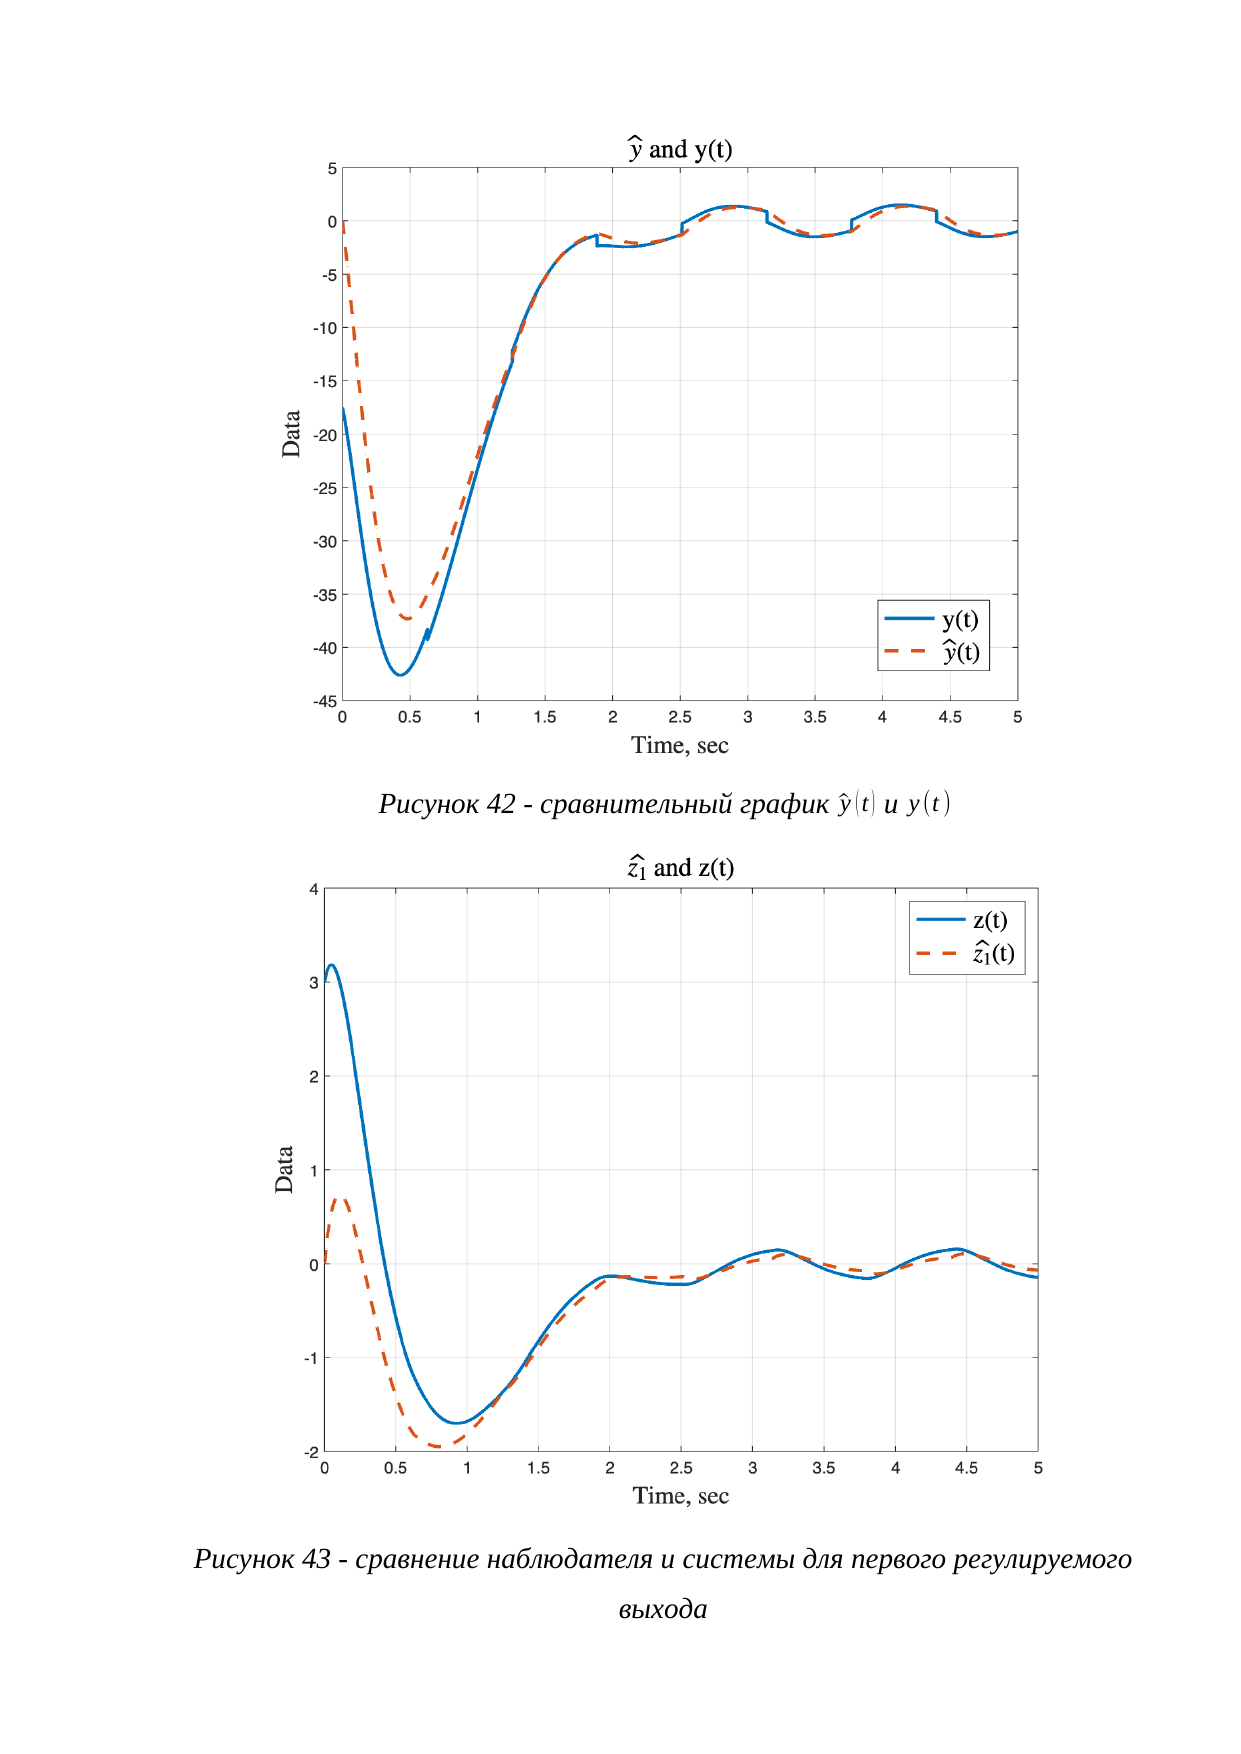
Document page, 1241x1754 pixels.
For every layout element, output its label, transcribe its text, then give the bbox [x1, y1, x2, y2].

picture [229, 118, 1100, 772]
text Рисунок 42 - сравнительный график и [177, 786, 1152, 819]
text Рисунок 43 - сравнение наблюдателя и системы для первого регулируемого выхода [177, 1541, 1152, 1625]
picture [204, 836, 1125, 1527]
